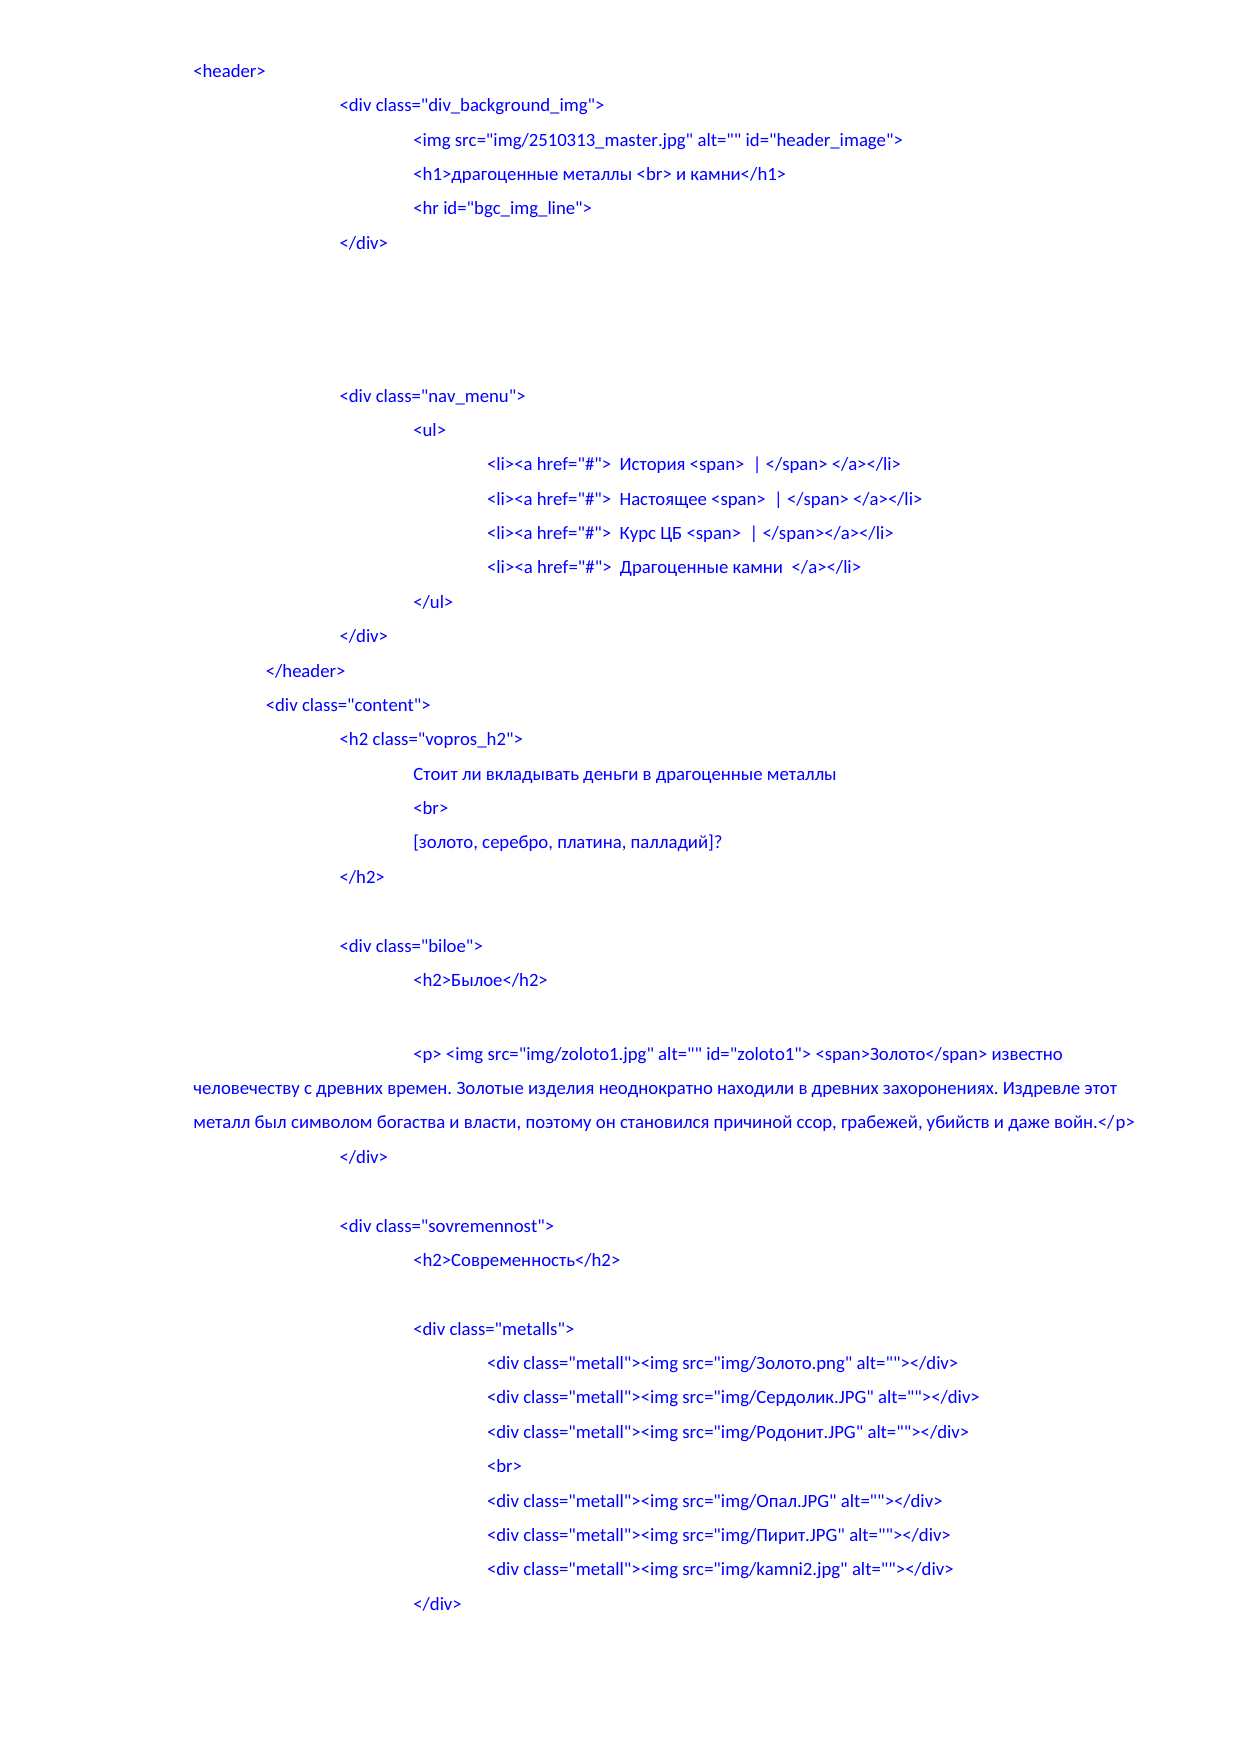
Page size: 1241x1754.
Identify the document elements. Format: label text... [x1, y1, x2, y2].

list <div class="sovremennost"> [193, 1214, 1152, 1237]
list <h2 class="vopros_h2"> [193, 727, 1152, 750]
list <div class="content"> [193, 693, 1152, 716]
list </div> [193, 1592, 1152, 1615]
list <div class="metall"><img src="img/Пирит.JPG" alt=""></div> [193, 1523, 1152, 1546]
list <h1>драгоценные металлы <br> и камни</h1> [193, 162, 1152, 185]
list </div> [193, 624, 1152, 647]
list <ul> [193, 418, 1152, 441]
list <div class="nav_menu"> [193, 384, 1152, 407]
list <li><a href="#"> Драгоценные камни </a></li> [193, 556, 1152, 578]
list <div class="metall"><img src="img/Родонит.JPG" alt=""></div> [193, 1420, 1152, 1443]
list <div class="div_background_img"> [193, 93, 1152, 116]
list <h2>Современность</h2> [193, 1248, 1152, 1271]
list <br> [193, 796, 1152, 819]
list <hr id="bgc_img_line"> [193, 197, 1152, 219]
list <li><a href="#"> История <span> | </span> </a></li> [193, 452, 1152, 475]
list [золото, серебро, платина, палладий]? [193, 831, 1152, 853]
list <br> [193, 1454, 1152, 1477]
list </div> [193, 1145, 1152, 1168]
list <div class="metall"><img src="img/Опал.JPG" alt=""></div> [193, 1489, 1152, 1512]
list </ul> [193, 590, 1152, 613]
list <div class="metall"><img src="img/kamni2.jpg" alt=""></div> [193, 1558, 1152, 1581]
list <header> [193, 59, 1152, 82]
list <div class="biloe"> [193, 934, 1152, 957]
list <div class="metall"><img src="img/Золото.png" alt=""></div> [193, 1351, 1152, 1374]
list <p> <img src="img/zoloto1.jpg" alt="" id="zoloto1"> <span>Золото</span> известно человечеству с древних времен. Золотые изделия неоднократно находили в древних захоронениях. Издревле этот металл был символом богаства и власти, поэтому он становился причиной ссор, грабежей, убийств и даже войн.</p> [193, 1042, 1152, 1134]
list </div> [193, 231, 1152, 254]
list Стоит ли вкладывать деньги в драгоценные металлы [193, 762, 1152, 785]
list <div class="metalls"> [193, 1317, 1152, 1340]
list </h2> [193, 865, 1152, 888]
list <img src="img/2510313_master.jpg" alt="" id="header_image"> [193, 128, 1152, 151]
list <li><a href="#"> Настоящее <span> | </span> </a></li> [193, 487, 1152, 510]
list <h2>Былое</h2> [193, 968, 1152, 991]
list <li><a href="#"> Курс ЦБ <span> | </span></a></li> [193, 521, 1152, 544]
list </header> [193, 659, 1152, 682]
list <div class="metall"><img src="img/Сердолик.JPG" alt=""></div> [193, 1386, 1152, 1409]
